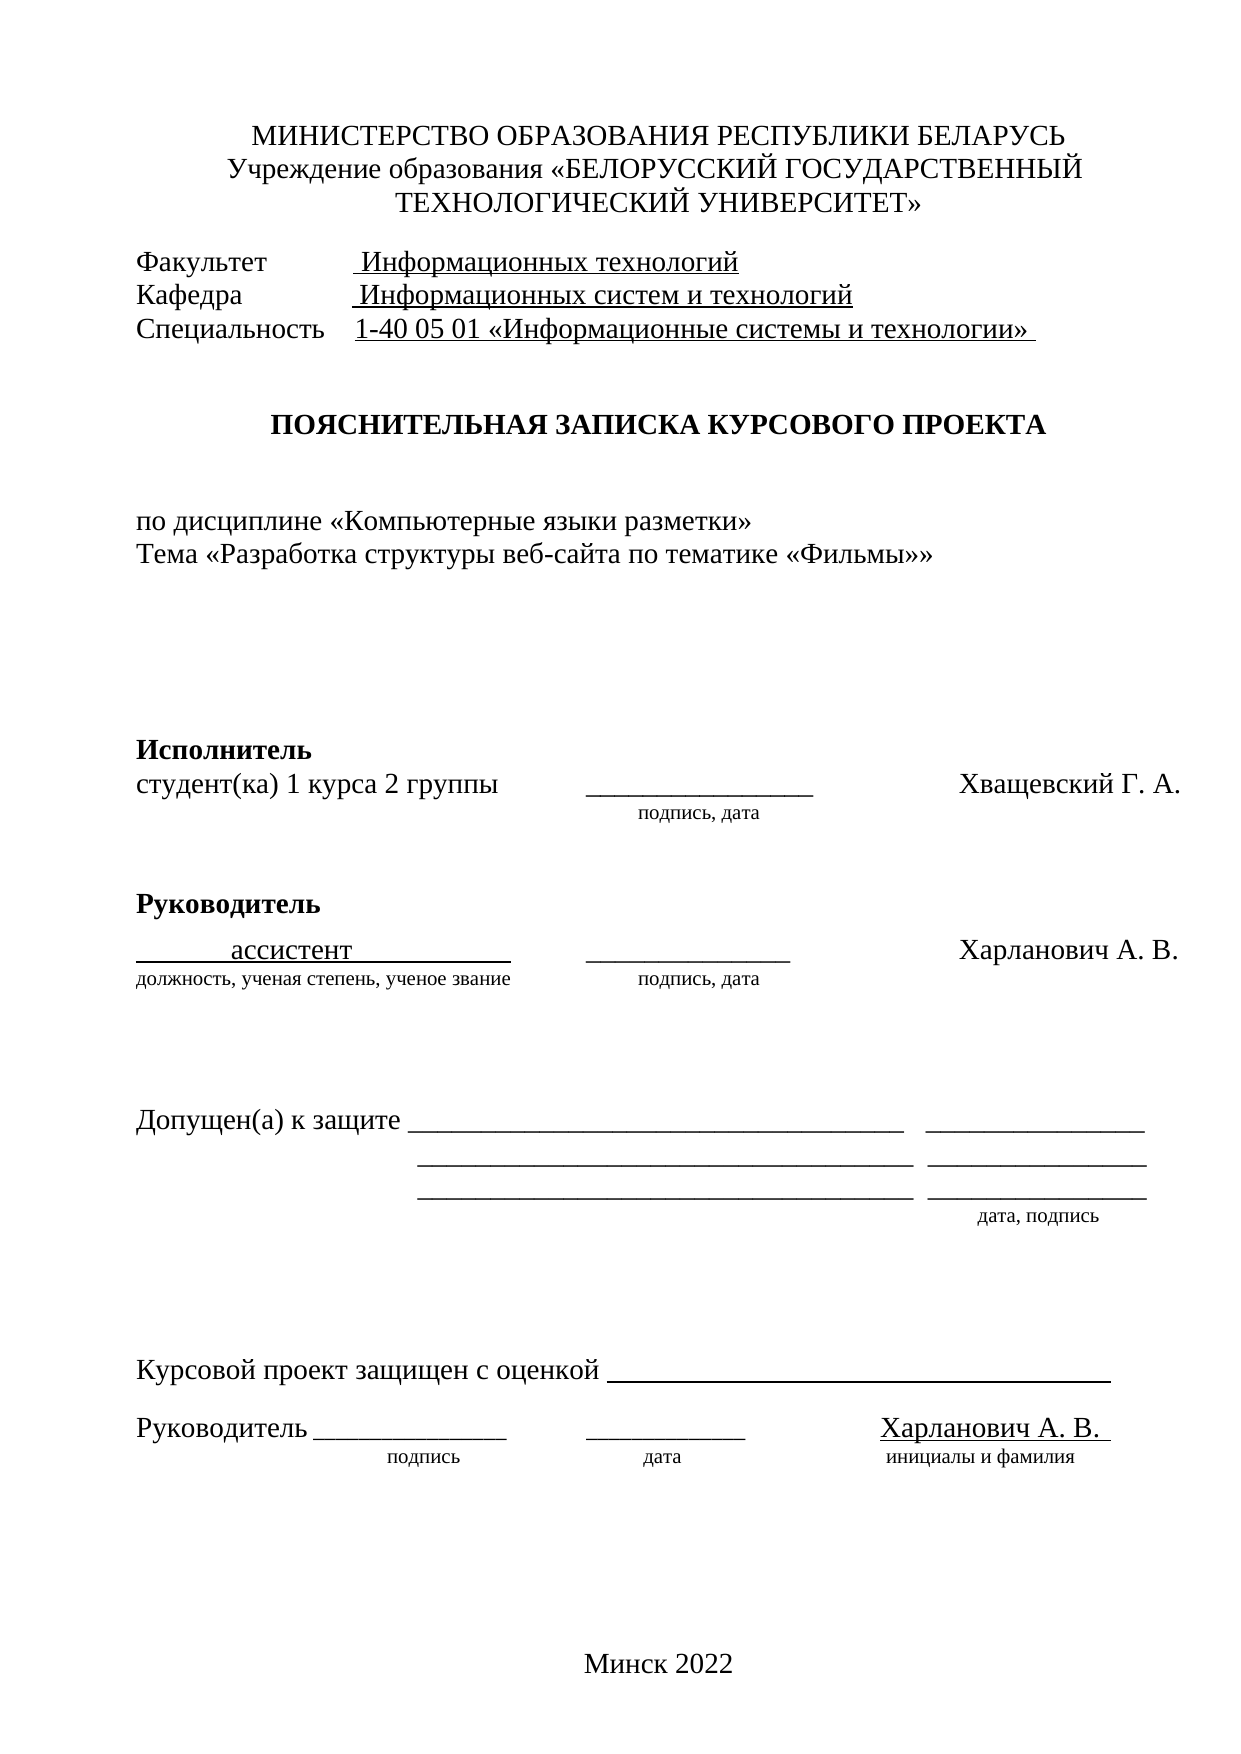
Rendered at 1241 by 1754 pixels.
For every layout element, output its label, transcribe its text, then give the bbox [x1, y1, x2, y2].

text студент(ка) 1 курса 2 группы ________________ Хващевский Г. А. [136, 766, 1181, 799]
text Факультет Информационных технологий [136, 244, 1181, 277]
text Кафедра Информационных систем и технологий [136, 277, 1181, 311]
text Допущен(а) к защите __________________________________ _______________ [136, 1102, 1181, 1136]
text подпись, дата [136, 799, 1181, 824]
text дата, подпись [136, 1203, 1181, 1227]
text Руководитель [136, 886, 1181, 920]
text МИНИСТЕРСТВО ОБРАЗОВАНИЯ РЕСПУБЛИКИ БЕЛАРУСЬ Учреждение образования «БЕЛОРУССКИЙ ГОСУДАРСТВЕННЫЙ ТЕХНОЛОГИЧЕСКИЙ УНИВЕРСИТЕТ» [136, 118, 1181, 219]
text подпись дата инициалы и фамилия [136, 1444, 1181, 1468]
text Специальность 1-40 05 01 «Информационные системы и технологии» [136, 311, 1181, 344]
text Тема «Разработка структуры веб-сайта по тематике «Фильмы»» [136, 536, 1181, 570]
text __________________________________ _______________ [136, 1169, 1181, 1203]
text ПОЯСНИТЕЛЬНАЯ ЗАПИСКА КУРСОВОГО ПРОЕКТА [136, 407, 1181, 440]
text по дисциплине «Компьютерные языки разметки» [136, 503, 1181, 536]
text Руководитель _________________ ______________ Харланович А. В. [136, 1411, 1181, 1444]
text Курсовой проект защищен с оценкой [136, 1352, 1181, 1386]
text ассистент ______________ Харланович А. В. [136, 932, 1181, 966]
text __________________________________ _______________ [136, 1136, 1181, 1169]
text Исполнитель [136, 732, 1181, 766]
text должность, ученая степень, ученое звание подпись, дата [136, 966, 1181, 990]
